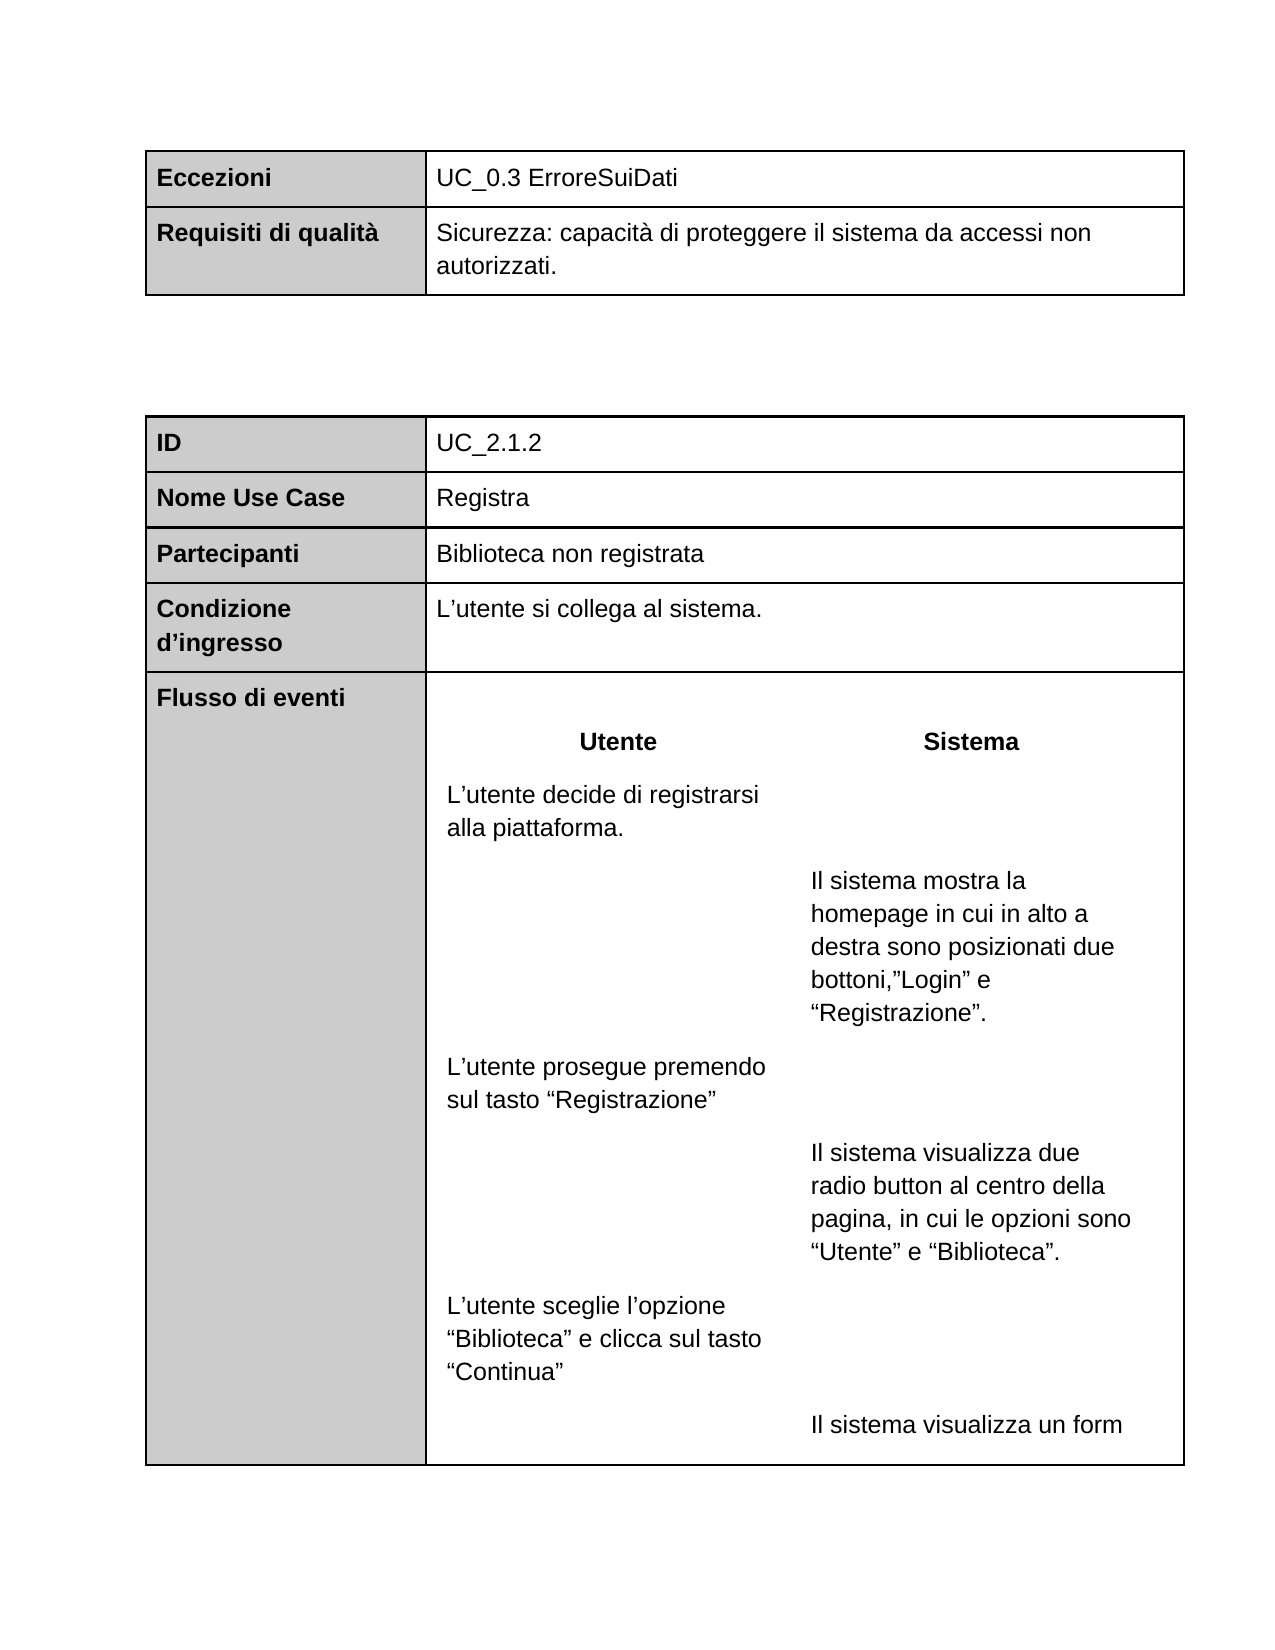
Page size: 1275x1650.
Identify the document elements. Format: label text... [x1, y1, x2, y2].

table_cell UC_0.3 ErroreSuiDati [427, 152, 1183, 206]
table_cell Flusso di eventi [147, 673, 425, 1464]
table_header ID [147, 418, 425, 471]
table_cell Eccezioni [147, 152, 425, 206]
table_cell Condizione d’ingresso [147, 584, 425, 671]
table_cell L’utente si collega al sistema. [427, 584, 1183, 671]
table_cell Requisiti di qualità [147, 208, 425, 294]
table_cell Biblioteca non registrata [427, 529, 1183, 582]
table_cell Nome Use Case [147, 473, 425, 526]
table_cell Partecipanti [147, 529, 425, 582]
table_cell [427, 673, 1183, 1464]
table_cell Sicurezza: capacità di proteggere il sistema da accessi non autorizzati. [427, 208, 1183, 294]
table_header UC_2.1.2 [427, 418, 1183, 471]
table_cell Registra [427, 473, 1183, 526]
